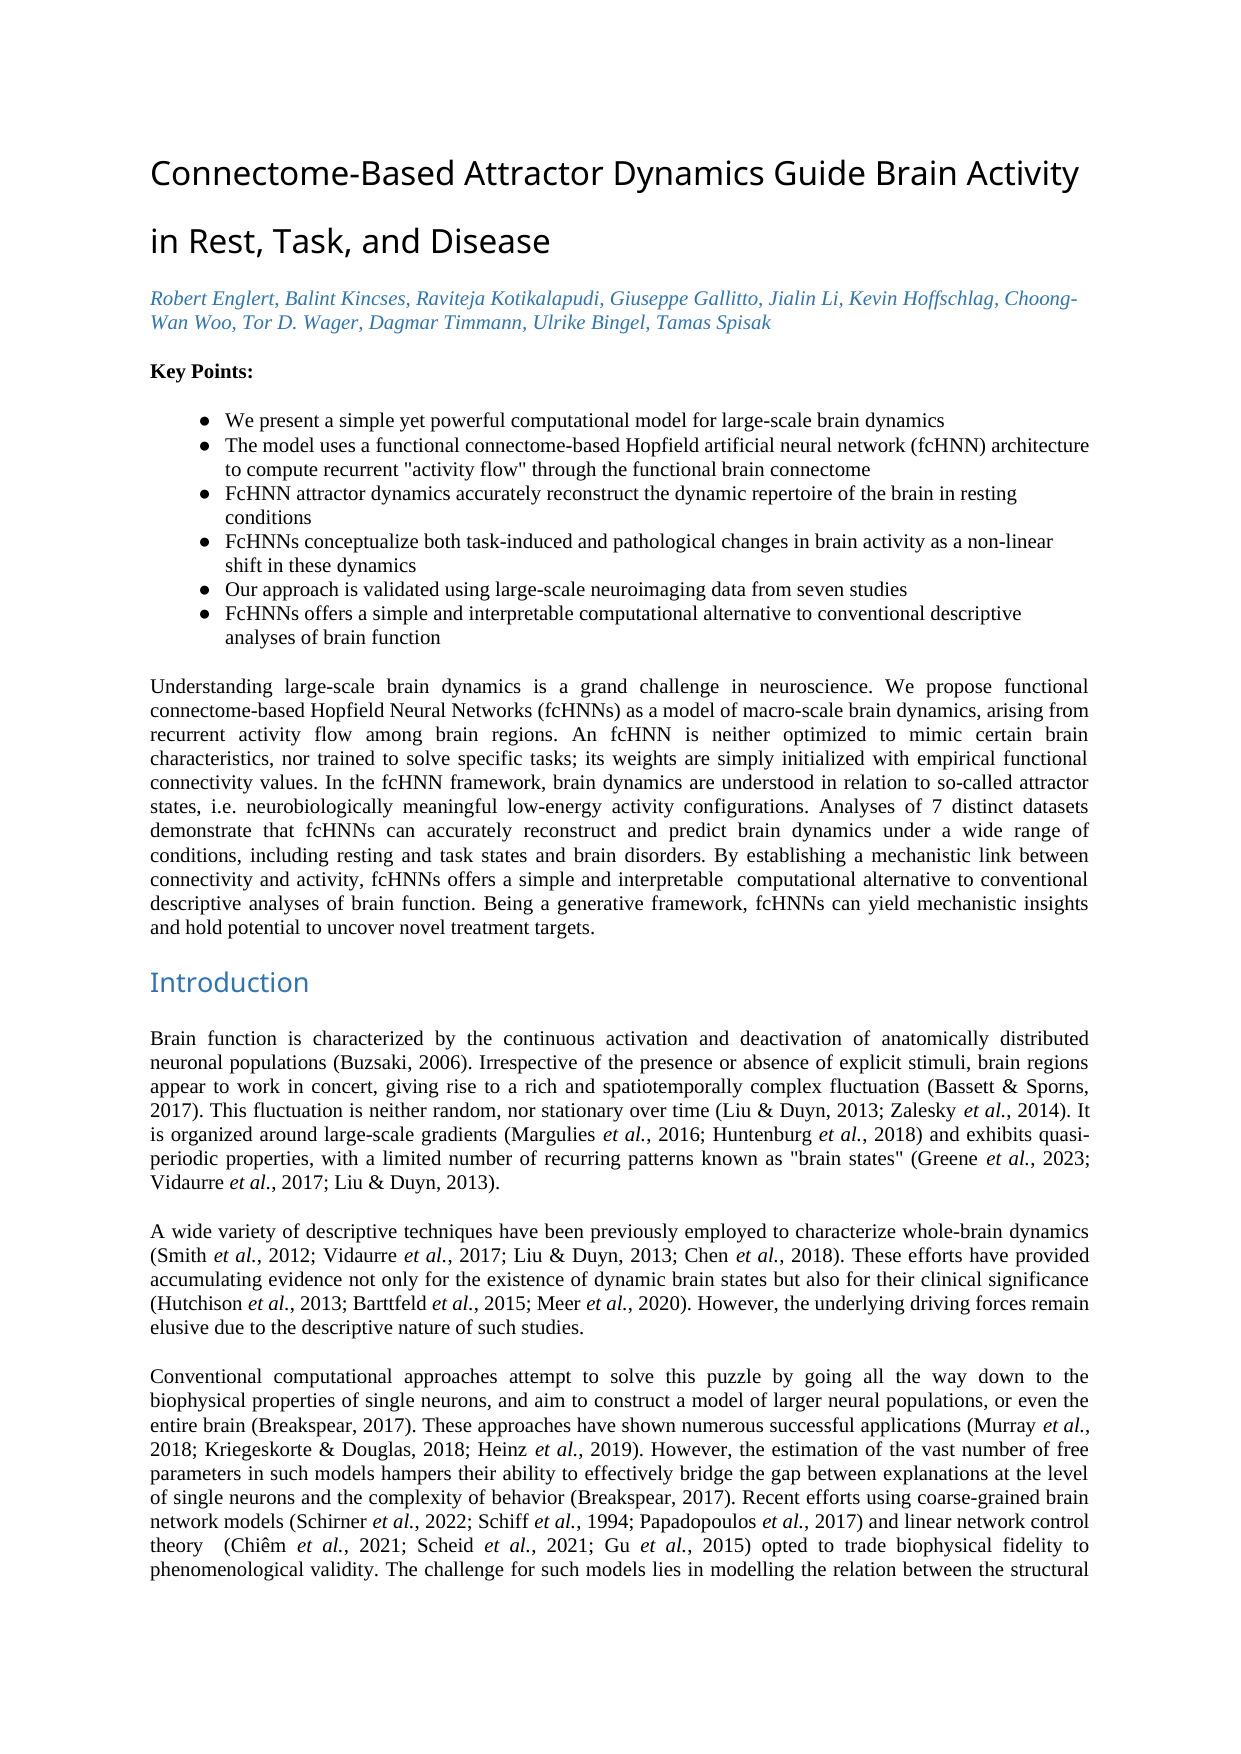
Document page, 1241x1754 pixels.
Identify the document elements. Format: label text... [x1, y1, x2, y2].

list FcHNN attractor dynamics accurately reconstruct the dynamic repertoire of the brain in resting conditions [198, 481, 1090, 529]
text A wide variety of descriptive techniques have been previously employed to characterize whole-brain dynamics (Smith et al., 2012; Vidaurre et al., 2017; Liu & Duyn, 2013; Chen et al., 2018). These efforts have provided accumulating evidence not only for the existence of dynamic brain states but also for their clinical significance (Hutchison et al., 2013; Barttfeld et al., 2015; Meer et al., 2020). However, the underlying driving forces remain elusive due to the descriptive nature of such studies. [150, 1219, 1090, 1339]
list We present a simple yet powerful computational model for large-scale brain dynamics [198, 408, 1090, 432]
subtitle Robert Englert, Balint Kincses, Raviteja Kotikalapudi, Giuseppe Gallitto, Jialin Li, Kevin Hoffschlag, Choong-Wan Woo, Tor D. Wager, Dagmar Timmann, Ulrike Bingel, Tamas Spisak [150, 286, 1090, 334]
text Brain function is characterized by the continuous activation and deactivation of anatomically distributed neuronal populations (Buzsaki, 2006). Irrespective of the presence or absence of explicit stimuli, brain regions appear to work in concert, giving rise to a rich and spatiotemporally complex fluctuation (Bassett & Sporns, 2017). This fluctuation is neither random, nor stationary over time (Liu & Duyn, 2013; Zalesky et al., 2014). It is organized around large-scale gradients (Margulies et al., 2016; Huntenburg et al., 2018) and exhibits quasi-periodic properties, with a limited number of recurring patterns known as "brain states" (Greene et al., 2023; Vidaurre et al., 2017; Liu & Duyn, 2013). [150, 1026, 1090, 1194]
text Understanding large-scale brain dynamics is a grand challenge in neuroscience. We propose functional connectome-based Hopfield Neural Networks (fcHNNs) as a model of macro-scale brain dynamics, arising from recurrent activity flow among brain regions. An fcHNN is neither optimized to mimic certain brain characteristics, nor trained to solve specific tasks; its weights are simply initialized with empirical functional connectivity values. In the fcHNN framework, brain dynamics are understood in relation to so-called attractor states, i.e. neurobiologically meaningful low-energy activity configurations. Analyses of 7 distinct datasets demonstrate that fcHNNs can accurately reconstruct and predict brain dynamics under a wide range of conditions, including resting and task states and brain disorders. By establishing a mechanistic link between connectivity and activity, fcHNNs offers a simple and interpretable computational alternative to conventional descriptive analyses of brain function. Being a generative framework, fcHNNs can yield mechanistic insights and hold potential to uncover novel treatment targets. [150, 674, 1090, 939]
list FcHNNs offers a simple and interpretable computational alternative to conventional descriptive analyses of brain function [198, 601, 1090, 649]
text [150, 1364, 1090, 1581]
subtitle Introduction [150, 964, 1090, 1001]
list The model uses a functional connectome-based Hopfield artificial neural network (fcHNN) architecture to compute recurrent "activity flow" through the functional brain connectome [198, 432, 1090, 481]
list FcHNNs conceptualize both task-induced and pathological changes in brain activity as a non-linear shift in these dynamics [198, 529, 1090, 577]
list Our approach is validated using large-scale neuroimaging data from seven studies [198, 577, 1090, 601]
text Key Points: [150, 359, 1090, 383]
subtitle Connectome-Based Attractor Dynamics Guide Brain Activity in Rest, Task, and Disease [150, 150, 1090, 263]
